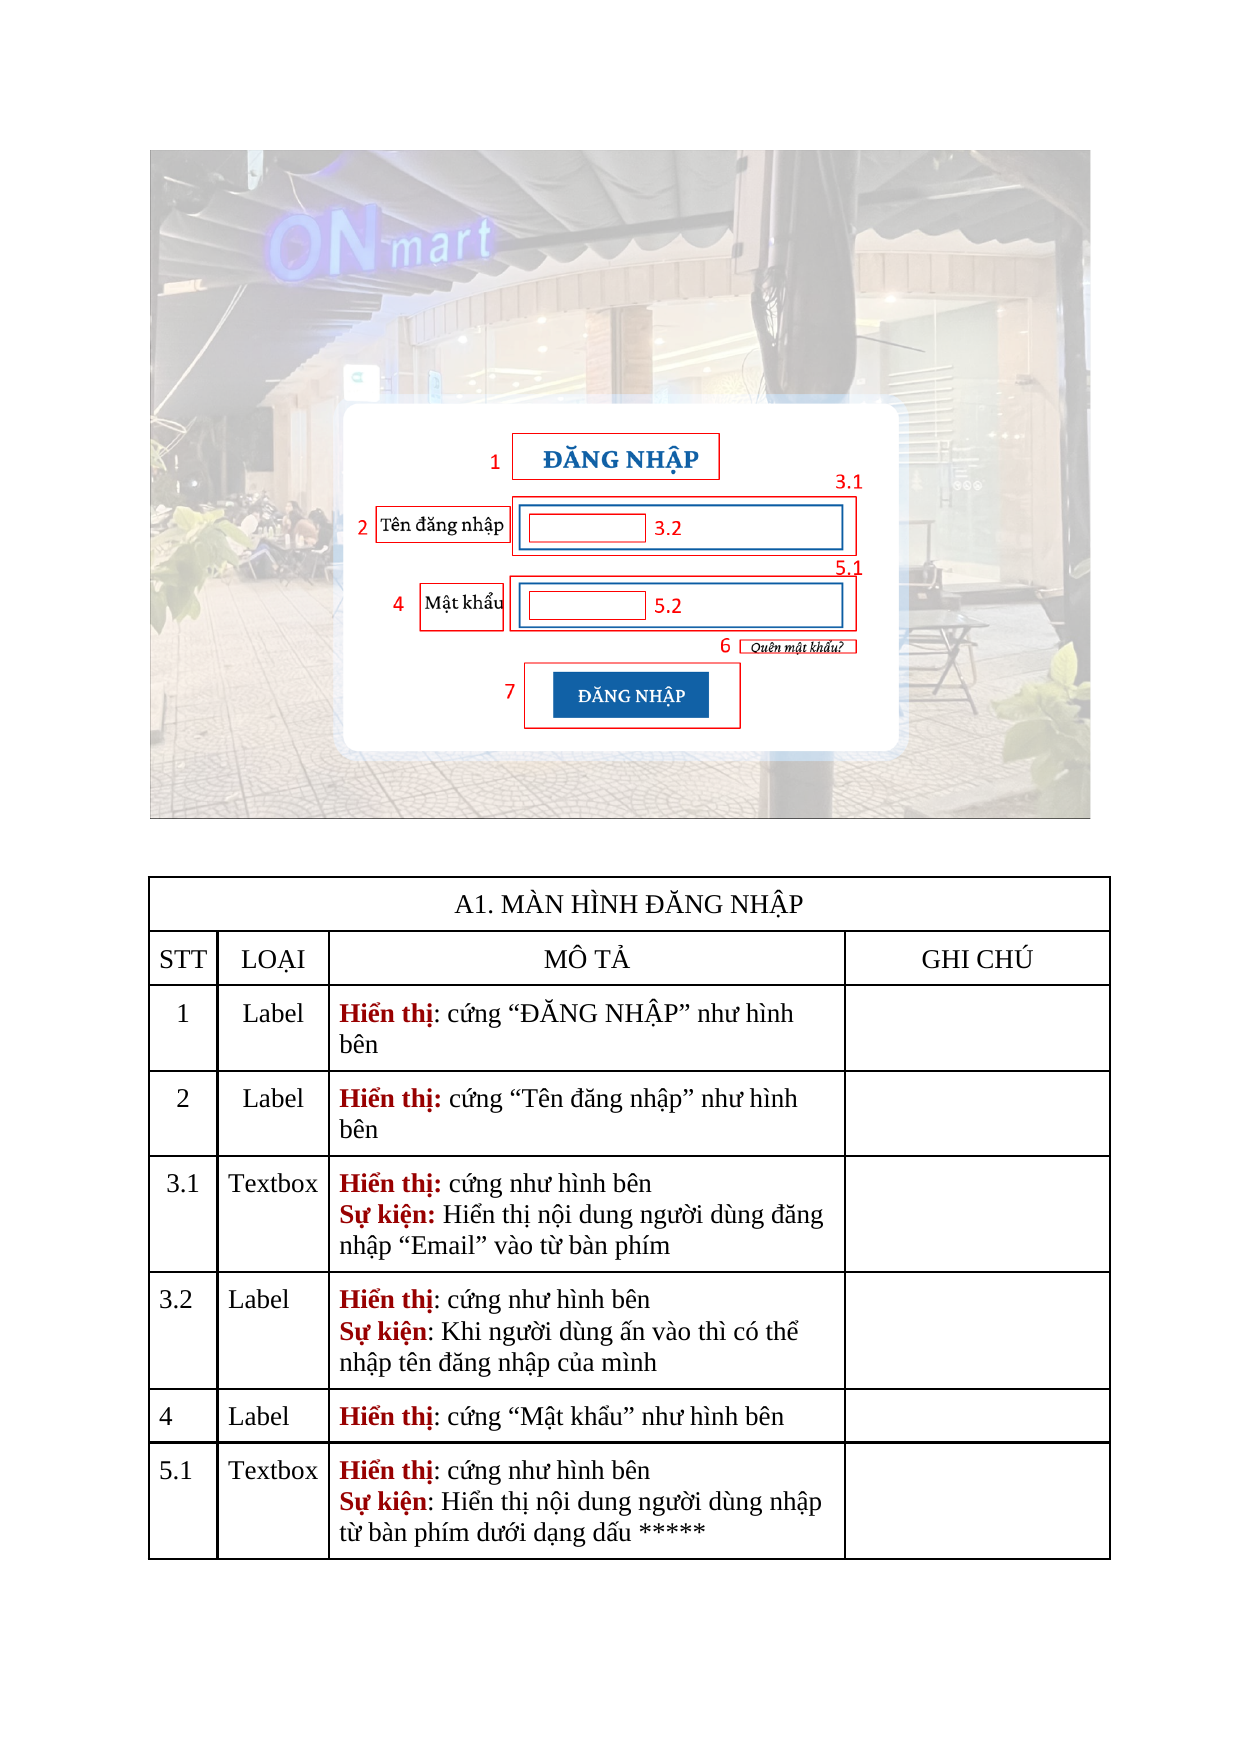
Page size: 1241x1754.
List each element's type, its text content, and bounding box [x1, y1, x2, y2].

table_cell Hiển thị: cứng như hình bên Sự kiện: Khi người dùng ấn vào thì có thể nhập tên đăng nhập của mình [330, 1273, 844, 1387]
table_cell Label [219, 1072, 328, 1155]
table_cell Textbox [219, 1444, 328, 1558]
table_header A1. MÀN HÌNH ĐĂNG NHẬP [150, 878, 1109, 930]
table_cell 4 [150, 1390, 216, 1441]
picture [150, 150, 1091, 819]
table_cell [846, 1444, 1109, 1558]
table_cell [846, 1273, 1109, 1387]
table_cell [846, 1390, 1109, 1441]
table_cell STT [150, 932, 216, 984]
table_cell 1 [150, 986, 216, 1069]
table_cell Label [219, 986, 328, 1069]
table_cell 3.1 [150, 1157, 216, 1271]
table_cell [846, 1157, 1109, 1271]
table_cell Label [219, 1390, 328, 1441]
table_cell Label [219, 1273, 328, 1387]
table_cell [846, 1072, 1109, 1155]
table_cell 3.2 [150, 1273, 216, 1387]
table_cell Hiển thị: cứng “Mật khẩu” như hình bên [330, 1390, 844, 1441]
table_cell Hiển thị: cứng “Tên đăng nhập” như hình bên [330, 1072, 844, 1155]
table_cell [846, 986, 1109, 1069]
table_cell Hiển thị: cứng như hình bên Sự kiện: Hiển thị nội dung người dùng nhập từ bàn phím dưới dạng dấu ***** [330, 1444, 844, 1558]
table_cell MÔ TẢ [330, 932, 844, 984]
table_cell Hiển thị: cứng như hình bên Sự kiện: Hiển thị nội dung người dùng đăng nhập “Email” vào từ bàn phím [330, 1157, 844, 1271]
table_cell Hiển thị: cứng “ĐĂNG NHẬP” như hình bên [330, 986, 844, 1069]
table_cell LOẠI [219, 932, 328, 984]
table_cell 2 [150, 1072, 216, 1155]
table_cell 5.1 [150, 1444, 216, 1558]
table_cell Textbox [219, 1157, 328, 1271]
table_cell GHI CHÚ [846, 932, 1109, 984]
